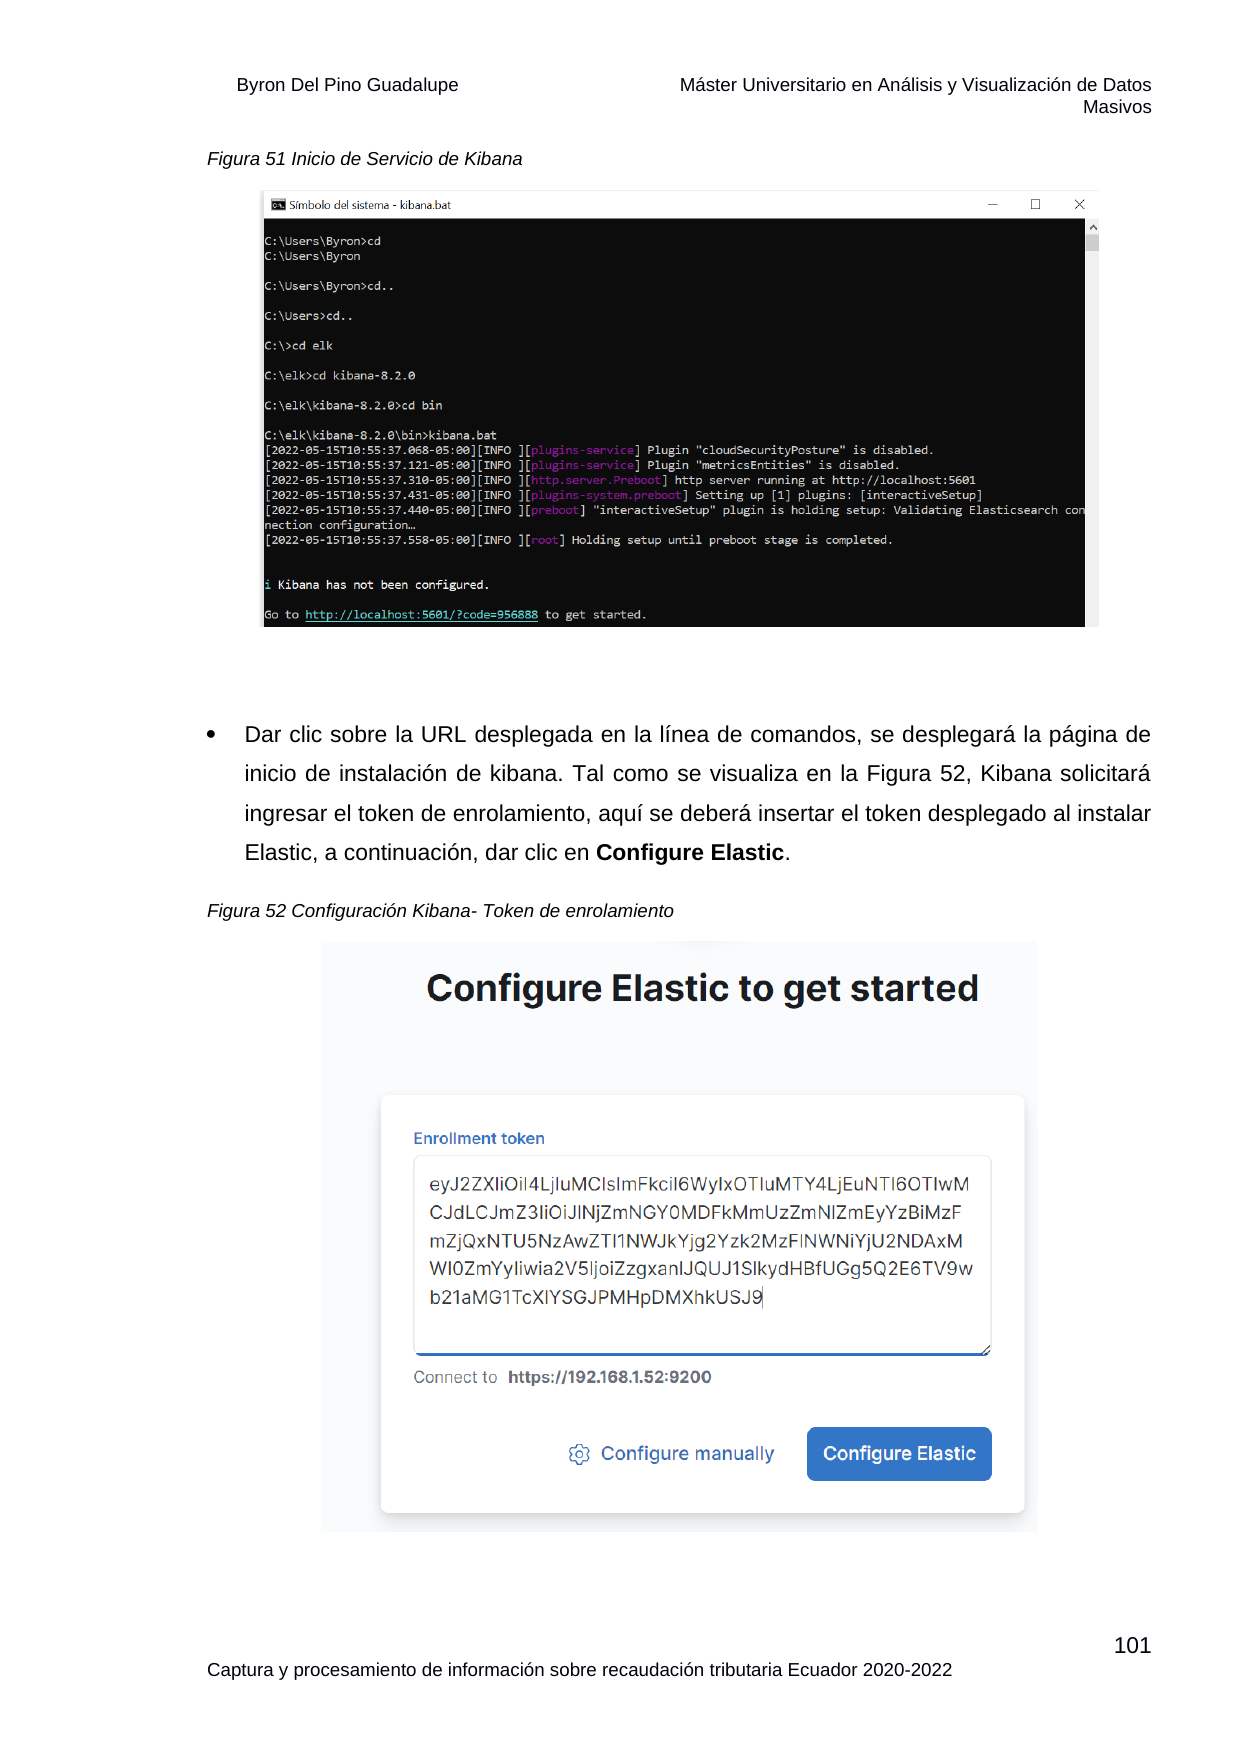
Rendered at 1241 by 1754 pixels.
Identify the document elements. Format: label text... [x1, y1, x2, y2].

picture [259, 190, 1099, 627]
list Dar clic sobre la URL desplegada en la línea de comandos, se desplegará la página de inicio de instalación de kibana. Tal como se visualiza en la Figura 52, Kibana solicitará ingresar el token de enrolamiento, aquí se deberá insertar el token desplegado al instalar Elastic, a continuación, dar clic en Configure Elastic. [207, 721, 1152, 865]
picture [320, 941, 1038, 1532]
text Figura 51 Inicio de Servicio de Kibana [207, 148, 1152, 169]
text Figura 52 Configuración Kibana- Token de enrolamiento [207, 899, 1152, 921]
